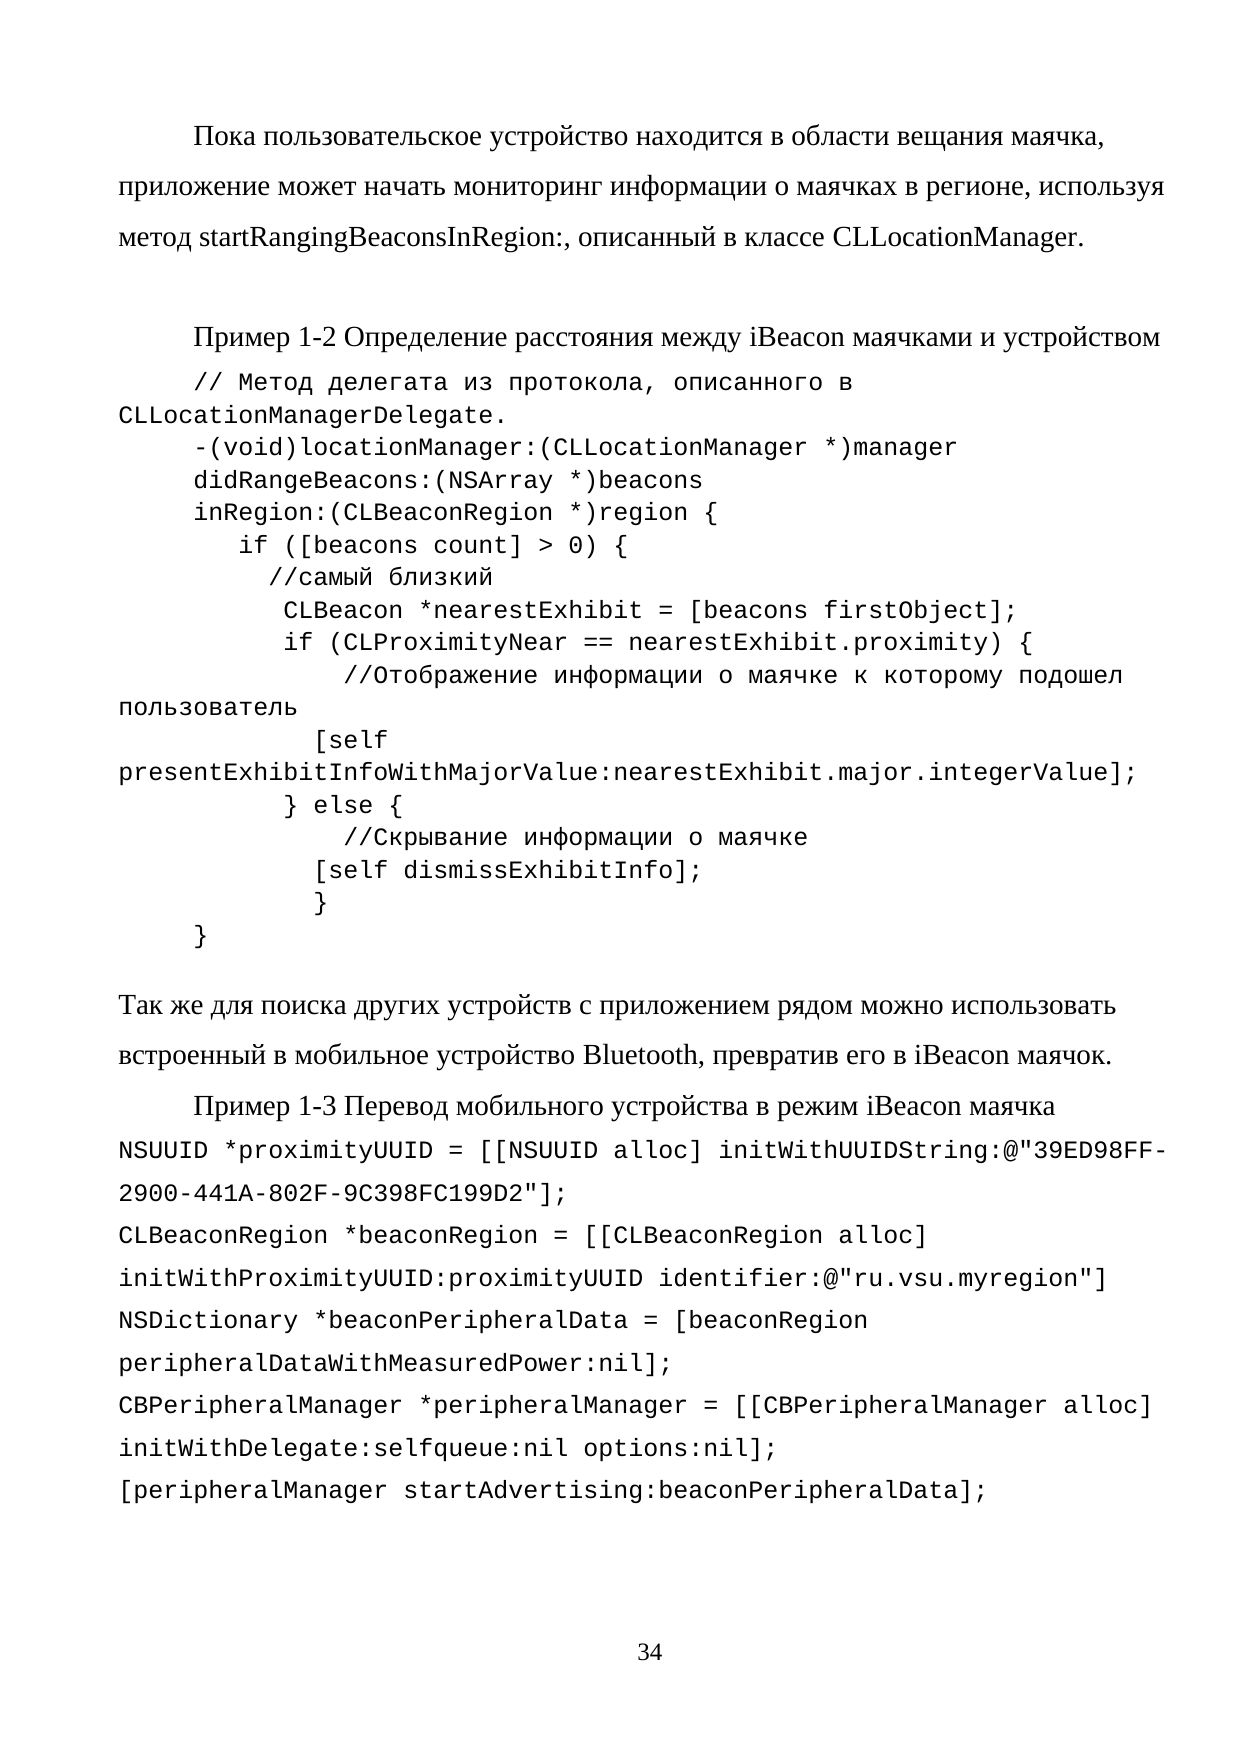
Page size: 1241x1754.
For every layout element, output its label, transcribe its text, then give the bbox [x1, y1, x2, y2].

text [self presentExhibitInfoWithMajorValue:nearestExhibit.major.integerValue]; [118, 727, 1181, 788]
text if (CLProximityNear == nearestExhibit.proximity) { [118, 630, 1181, 658]
text Так же для поиска других устройств с приложением рядом можно использовать встроенный в мобильное устройство Bluetooth, превратив его в iBeacon маячок. [118, 987, 1181, 1071]
text NSUUID *proximityUUID = [[NSUUID alloc] initWithUUIDString:@"39ED98FF-2900-441A-802F-9C398FC199D2"]; [118, 1138, 1181, 1209]
text -(void)locationManager:(CLLocationManager *)manager [118, 435, 1181, 463]
text [self dismissExhibitInfo]; [118, 857, 1181, 886]
text CLBeaconRegion *beaconRegion = [[CLBeaconRegion alloc] initWithProximityUUID:proximityUUID identifier:@"ru.vsu.myregion"] [118, 1223, 1181, 1294]
text //Отображение информации о маячке к которому подошел пользователь [118, 662, 1181, 723]
text Пока пользовательское устройство находится в области вещания маячка, приложение может начать мониторинг информации о маячках в регионе, используя метод startRangingBeaconsInRegion:, описанный в классе CLLocationManager. [118, 118, 1181, 252]
text // Метод делегата из протокола, описанного в CLLocationManagerDelegate. [118, 370, 1181, 431]
text } else { [118, 792, 1181, 821]
text inRegion:(CLBeaconRegion *)region { [118, 500, 1181, 528]
text [peripheralManager startAdvertising:beaconPeripheralData]; [118, 1478, 1181, 1506]
text } [118, 890, 1181, 918]
text Пример 1-2 Определение расстояния между iBeacon маячками и устройством [118, 319, 1181, 353]
text if ([beacons count] > 0) { [118, 532, 1181, 561]
text didRangeBeacons:(NSArray *)beacons [118, 467, 1181, 496]
text //Скрывание информации о маячке [118, 825, 1181, 853]
text CBPeripheralManager *peripheralManager = [[CBPeripheralManager alloc] initWithDelegate:selfqueue:nil options:nil]; [118, 1393, 1181, 1464]
text } [118, 922, 1181, 951]
text //самый близкий [193, 565, 1181, 593]
text Пример 1-3 Перевод мобильного устройства в режим iBeacon маячка [118, 1088, 1181, 1121]
text CLBeacon *nearestExhibit = [beacons firstObject]; [118, 597, 1181, 626]
text NSDictionary *beaconPeripheralData = [beaconRegion peripheralDataWithMeasuredPower:nil]; [118, 1308, 1181, 1379]
